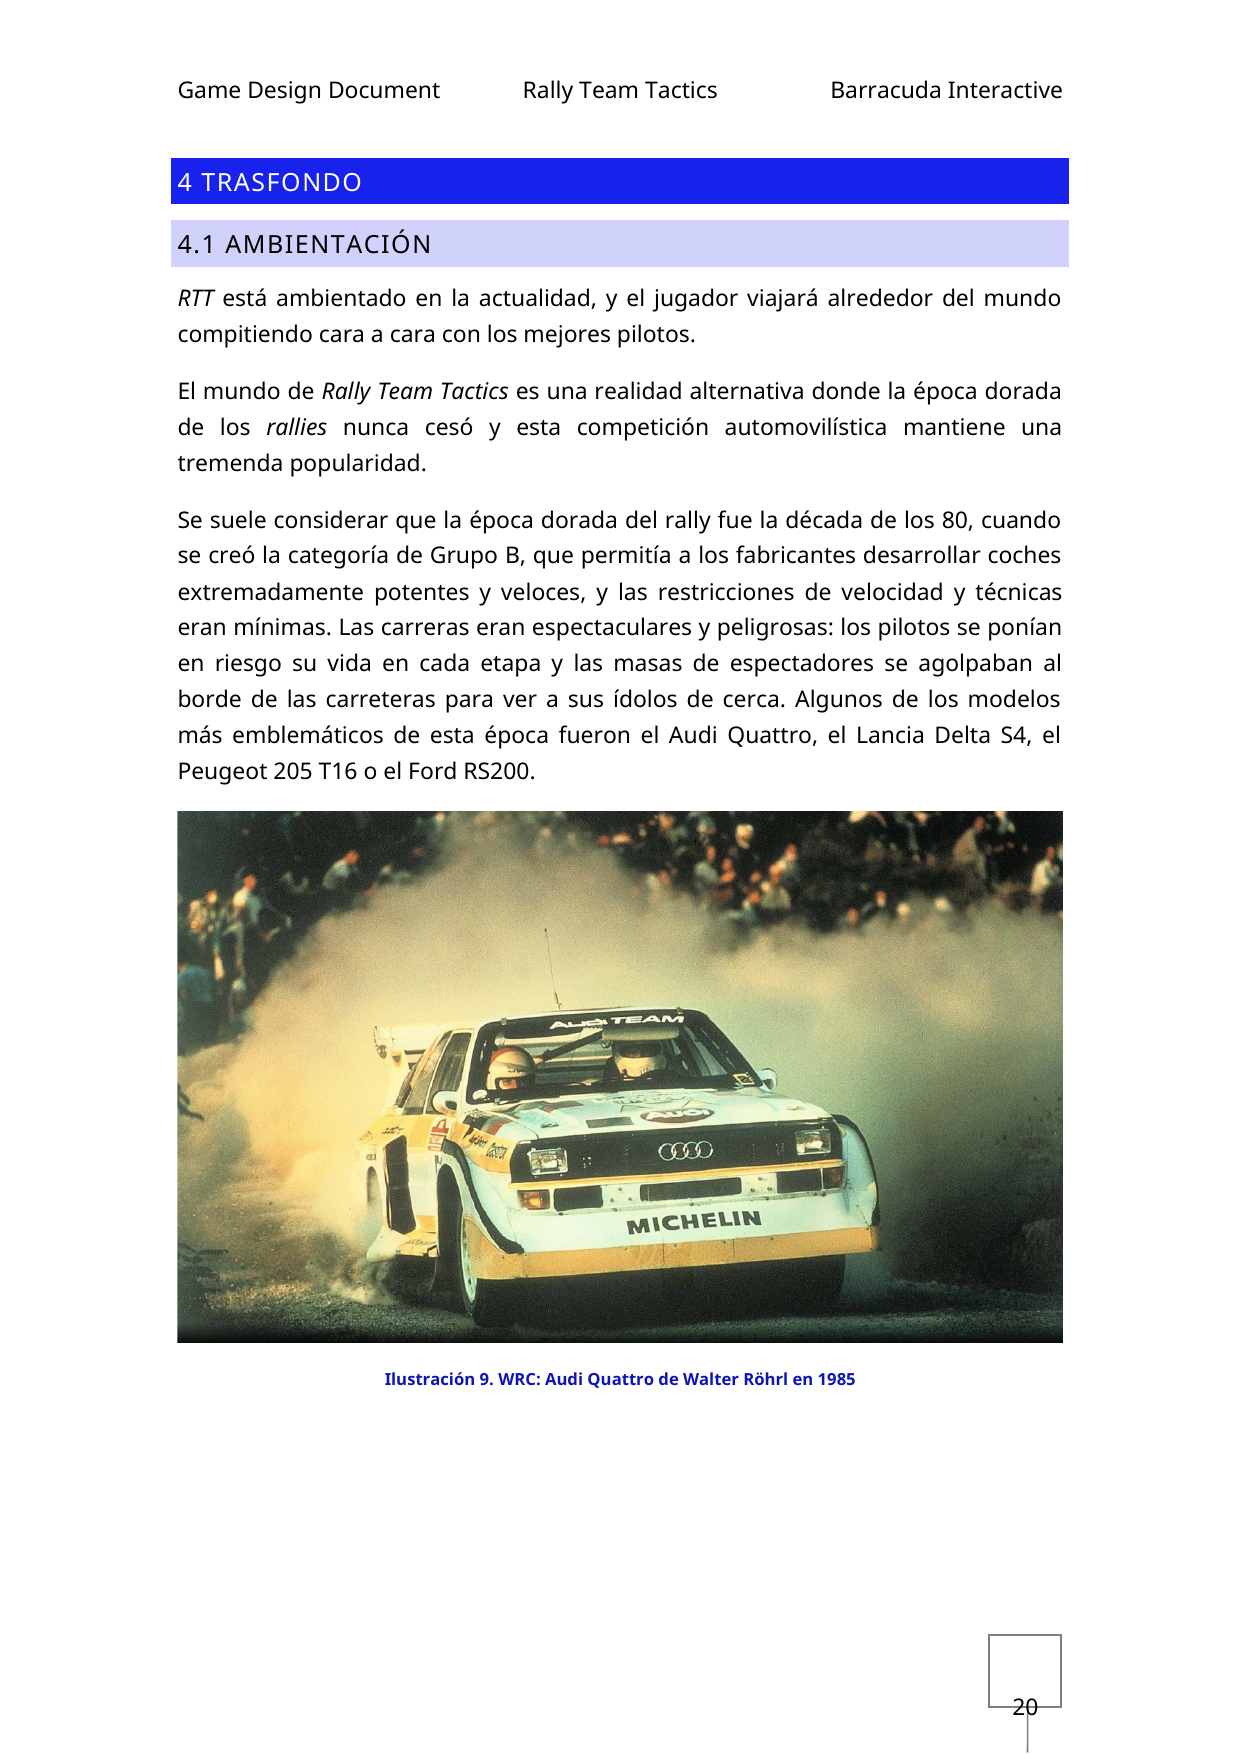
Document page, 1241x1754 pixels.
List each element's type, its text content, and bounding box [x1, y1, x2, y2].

subtitle 4 Trasfondo [177, 164, 1063, 198]
subtitle 4.1 Ambientación [177, 226, 1063, 260]
text RTT está ambientado en la actualidad, y el jugador viajará alrededor del mundo compitiendo cara a cara con los mejores pilotos. [177, 282, 1063, 349]
picture [177, 811, 1063, 1343]
text El mundo de Rally Team Tactics es una realidad alternativa donde la época dorada de los rallies nunca cesó y esta competición automovilística mantiene una tremenda popularidad. [177, 375, 1063, 478]
text Se suele considerar que la época dorada del rally fue la década de los 80, cuando se creó la categoría de Grupo B, que permitía a los fabricantes desarrollar coches extremadamente potentes y veloces, y las restricciones de velocidad y técnicas eran mínimas. Las carreras eran espectaculares y peligrosas: los pilotos se ponían en riesgo su vida en cada etapa y las masas de espectadores se agolpaban al borde de las carreteras para ver a sus ídolos de cerca. Algunos de los modelos más emblemáticos de esta época fueron el Audi Quattro, el Lancia Delta S4, el Peugeot 205 T16 o el Ford RS200. [177, 503, 1063, 786]
text Ilustración 9. WRC: Audi Quattro de Walter Röhrl en 1985 [177, 1368, 1063, 1391]
